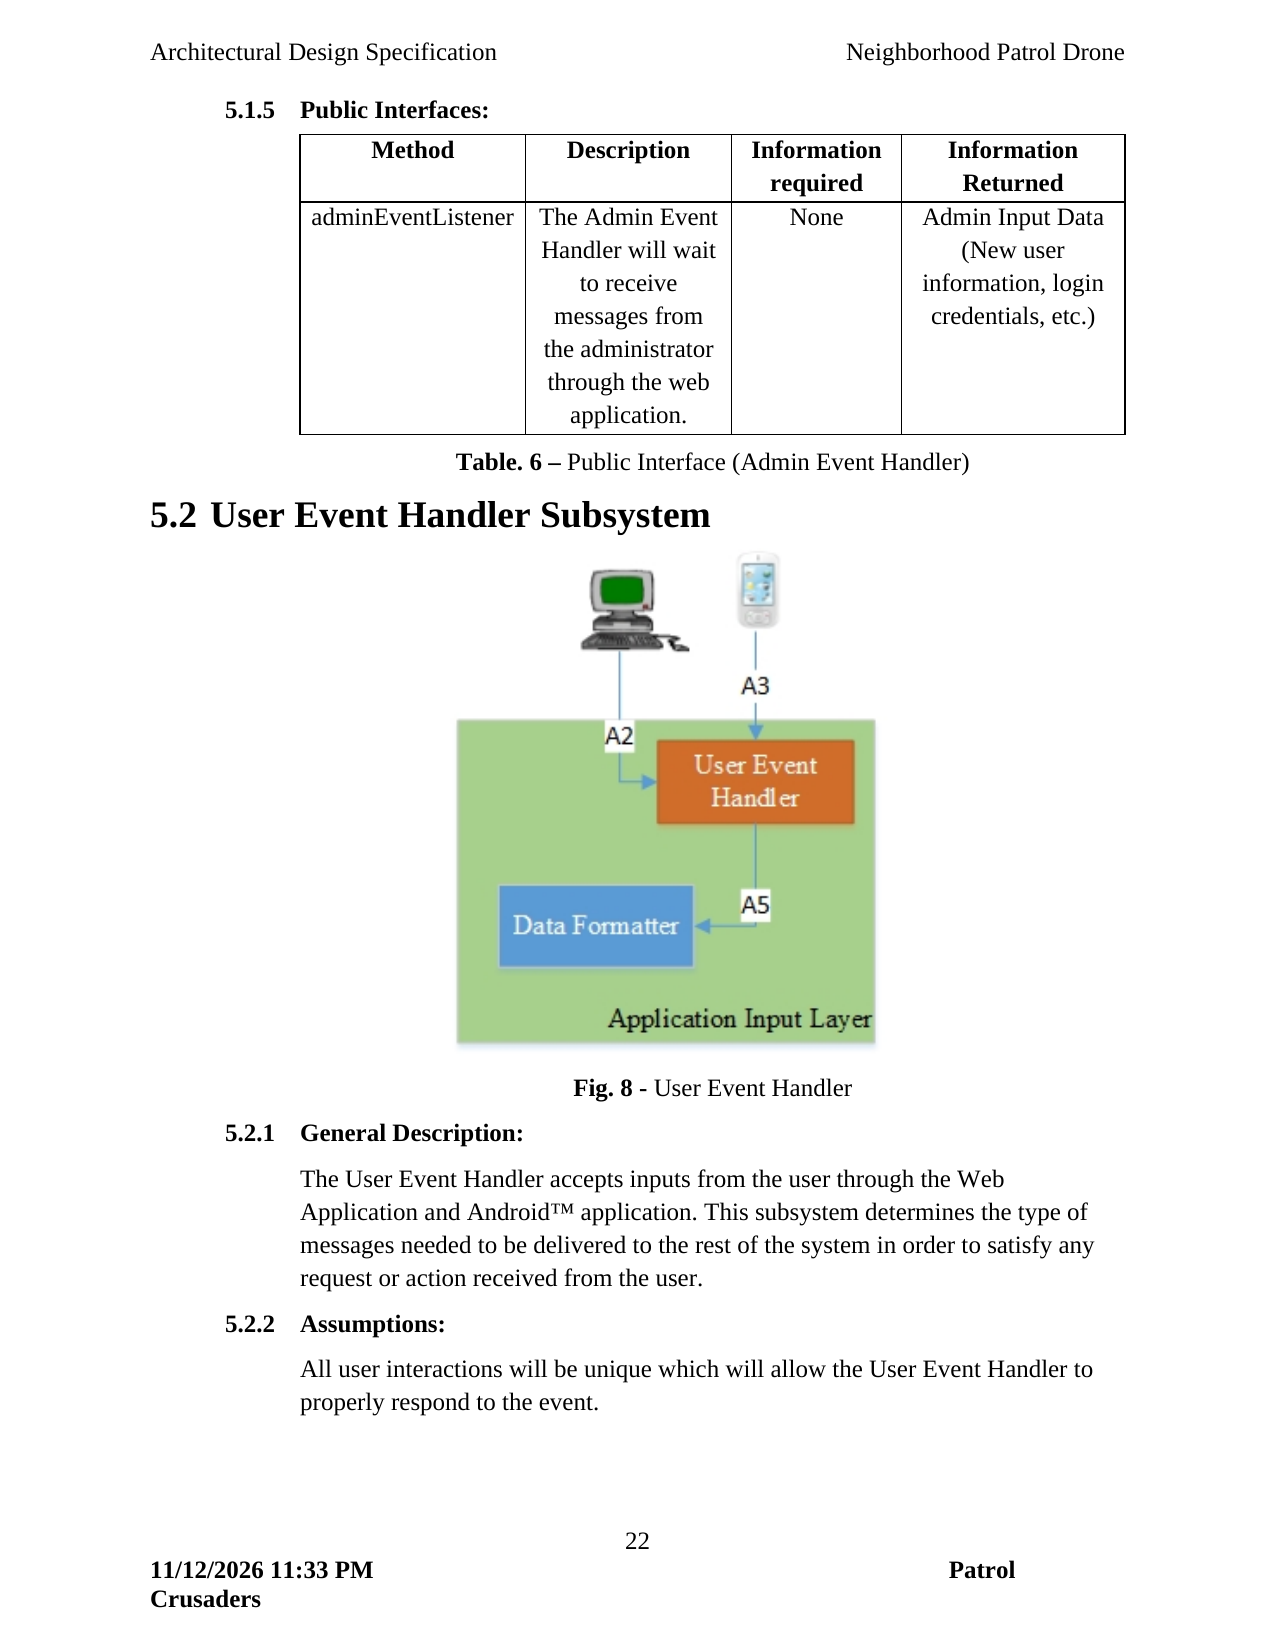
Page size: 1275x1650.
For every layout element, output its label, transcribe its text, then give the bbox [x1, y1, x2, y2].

table_header Method [301, 135, 525, 201]
table_cell The Admin Event Handler will wait to receive messages from the administrator through the web application. [526, 203, 731, 433]
subtitle General Description: [225, 1118, 1125, 1147]
text All user interactions will be unique which will allow the User Event Handler to properly respond to the event. [300, 1354, 1125, 1416]
text Table. 6 – Public Interface (Admin Event Handler) [300, 447, 1125, 476]
table_header Information required [732, 135, 901, 201]
table_header Description [526, 135, 731, 201]
table_cell Admin Input Data (New user information, login credentials, etc.) [902, 203, 1124, 433]
table_cell adminEventListener [301, 203, 525, 433]
subtitle Public Interfaces: [225, 95, 1125, 124]
table_cell None [732, 203, 901, 433]
subtitle Assumptions: [225, 1309, 1125, 1337]
picture [450, 548, 888, 1057]
subtitle User Event Handler Subsystem [150, 493, 1125, 536]
table_header Information Returned [902, 135, 1124, 201]
text The User Event Handler accepts inputs from the user through the Web Application and Android™ application. This subsystem determines the type of messages needed to be delivered to the rest of the system in order to satisfy any request or action received from the user. [300, 1164, 1125, 1292]
